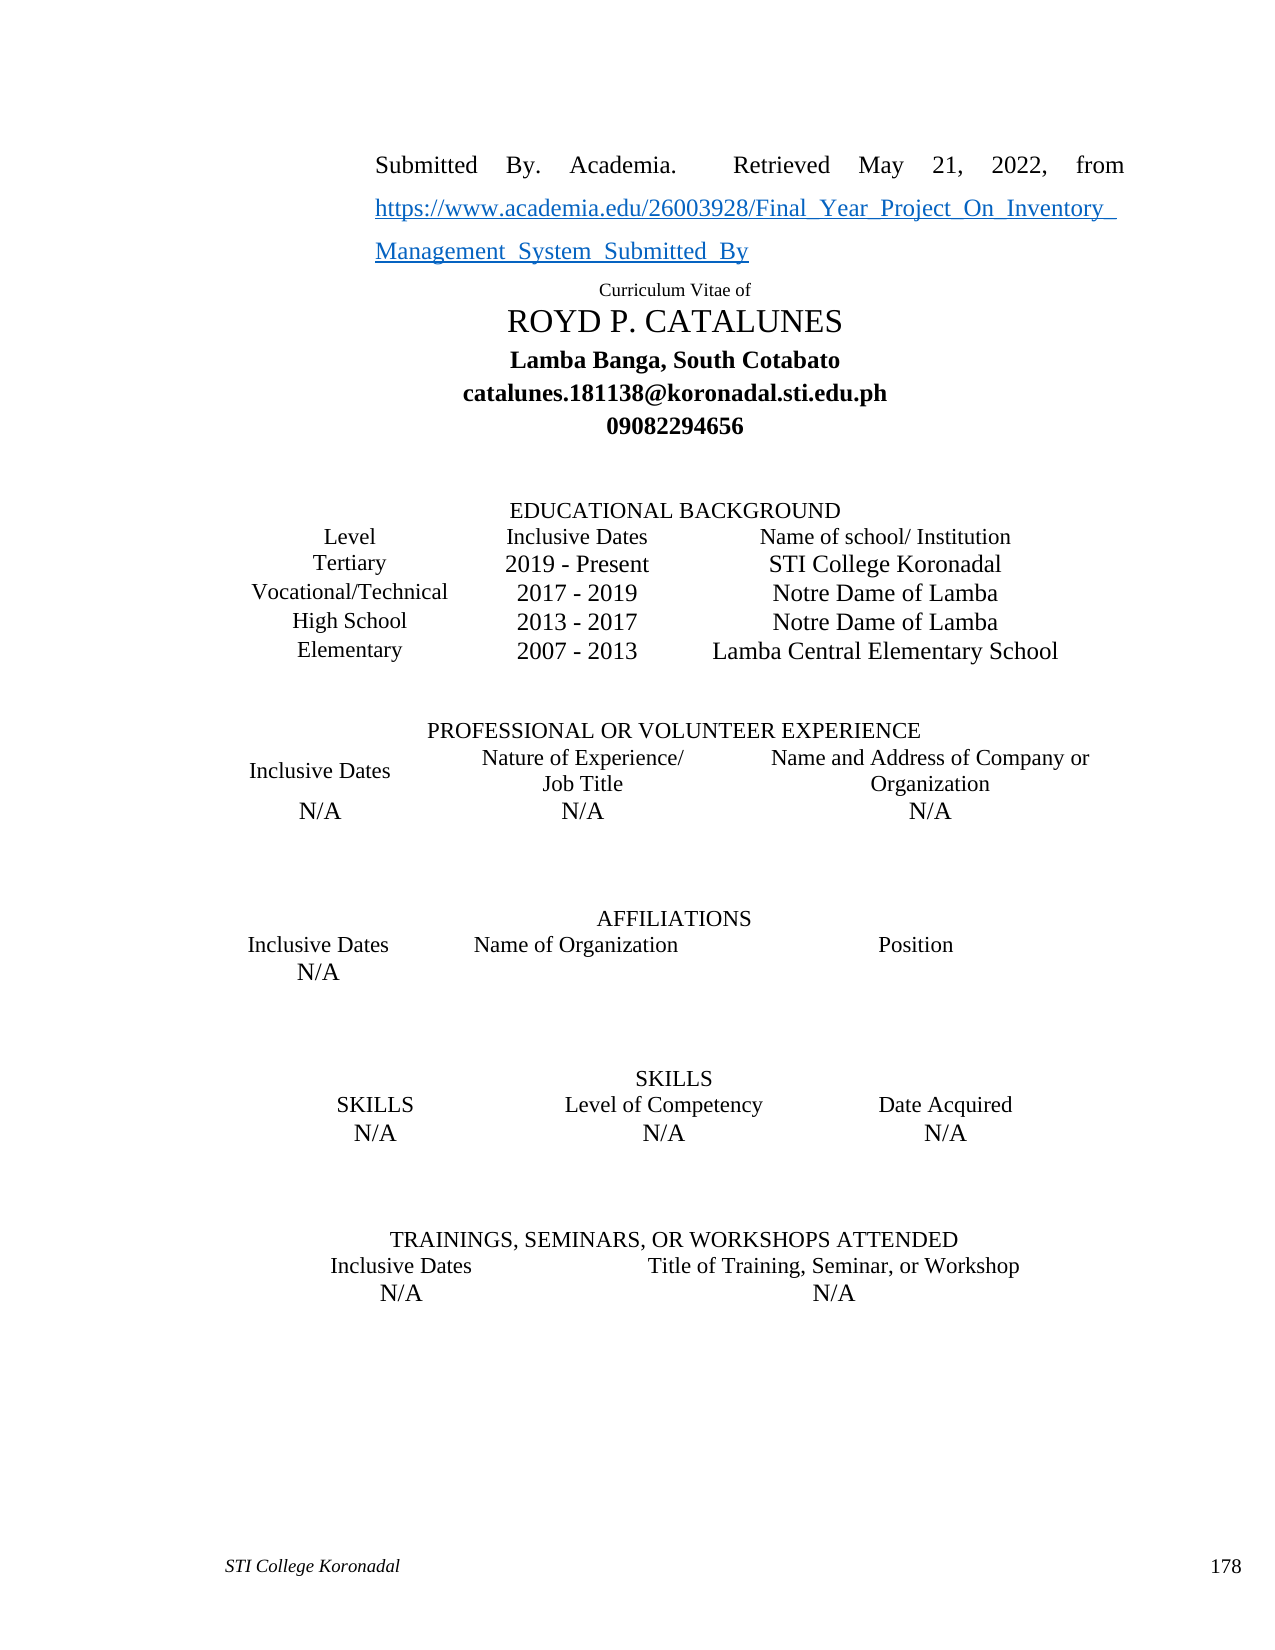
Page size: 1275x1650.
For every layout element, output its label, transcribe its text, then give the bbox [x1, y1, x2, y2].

text ROYD P. CATALUNES [225, 301, 1125, 339]
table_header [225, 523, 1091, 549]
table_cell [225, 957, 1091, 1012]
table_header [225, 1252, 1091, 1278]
text Lamba Banga, South Cotabato [225, 345, 1125, 374]
text Curriculum Vitae of [225, 279, 1125, 301]
text Submitted By. Academia. Retrieved May 21, 2022, from https://www.academia.edu/26003928/Final_Year_Project_On_Inventory_Management_System_Submitted_By [375, 150, 1125, 265]
text SKILLS [225, 1039, 1123, 1091]
text AFFILIATIONS [225, 904, 1123, 931]
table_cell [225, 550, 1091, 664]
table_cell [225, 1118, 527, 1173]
text EDUCATIONAL BACKGROUND [225, 497, 1125, 523]
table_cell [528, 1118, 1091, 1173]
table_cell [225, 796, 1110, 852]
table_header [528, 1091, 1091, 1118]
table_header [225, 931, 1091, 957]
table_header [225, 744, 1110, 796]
text 09082294656 [225, 411, 1125, 440]
text TRAININGS, SEMINARS, OR WORKSHOPS ATTENDED [225, 1226, 1123, 1252]
text catalunes.181138@koronadal.sti.edu.ph [225, 378, 1125, 407]
text PROFESSIONAL OR VOLUNTEER EXPERIENCE [225, 717, 1123, 743]
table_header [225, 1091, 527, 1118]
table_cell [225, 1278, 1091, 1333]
